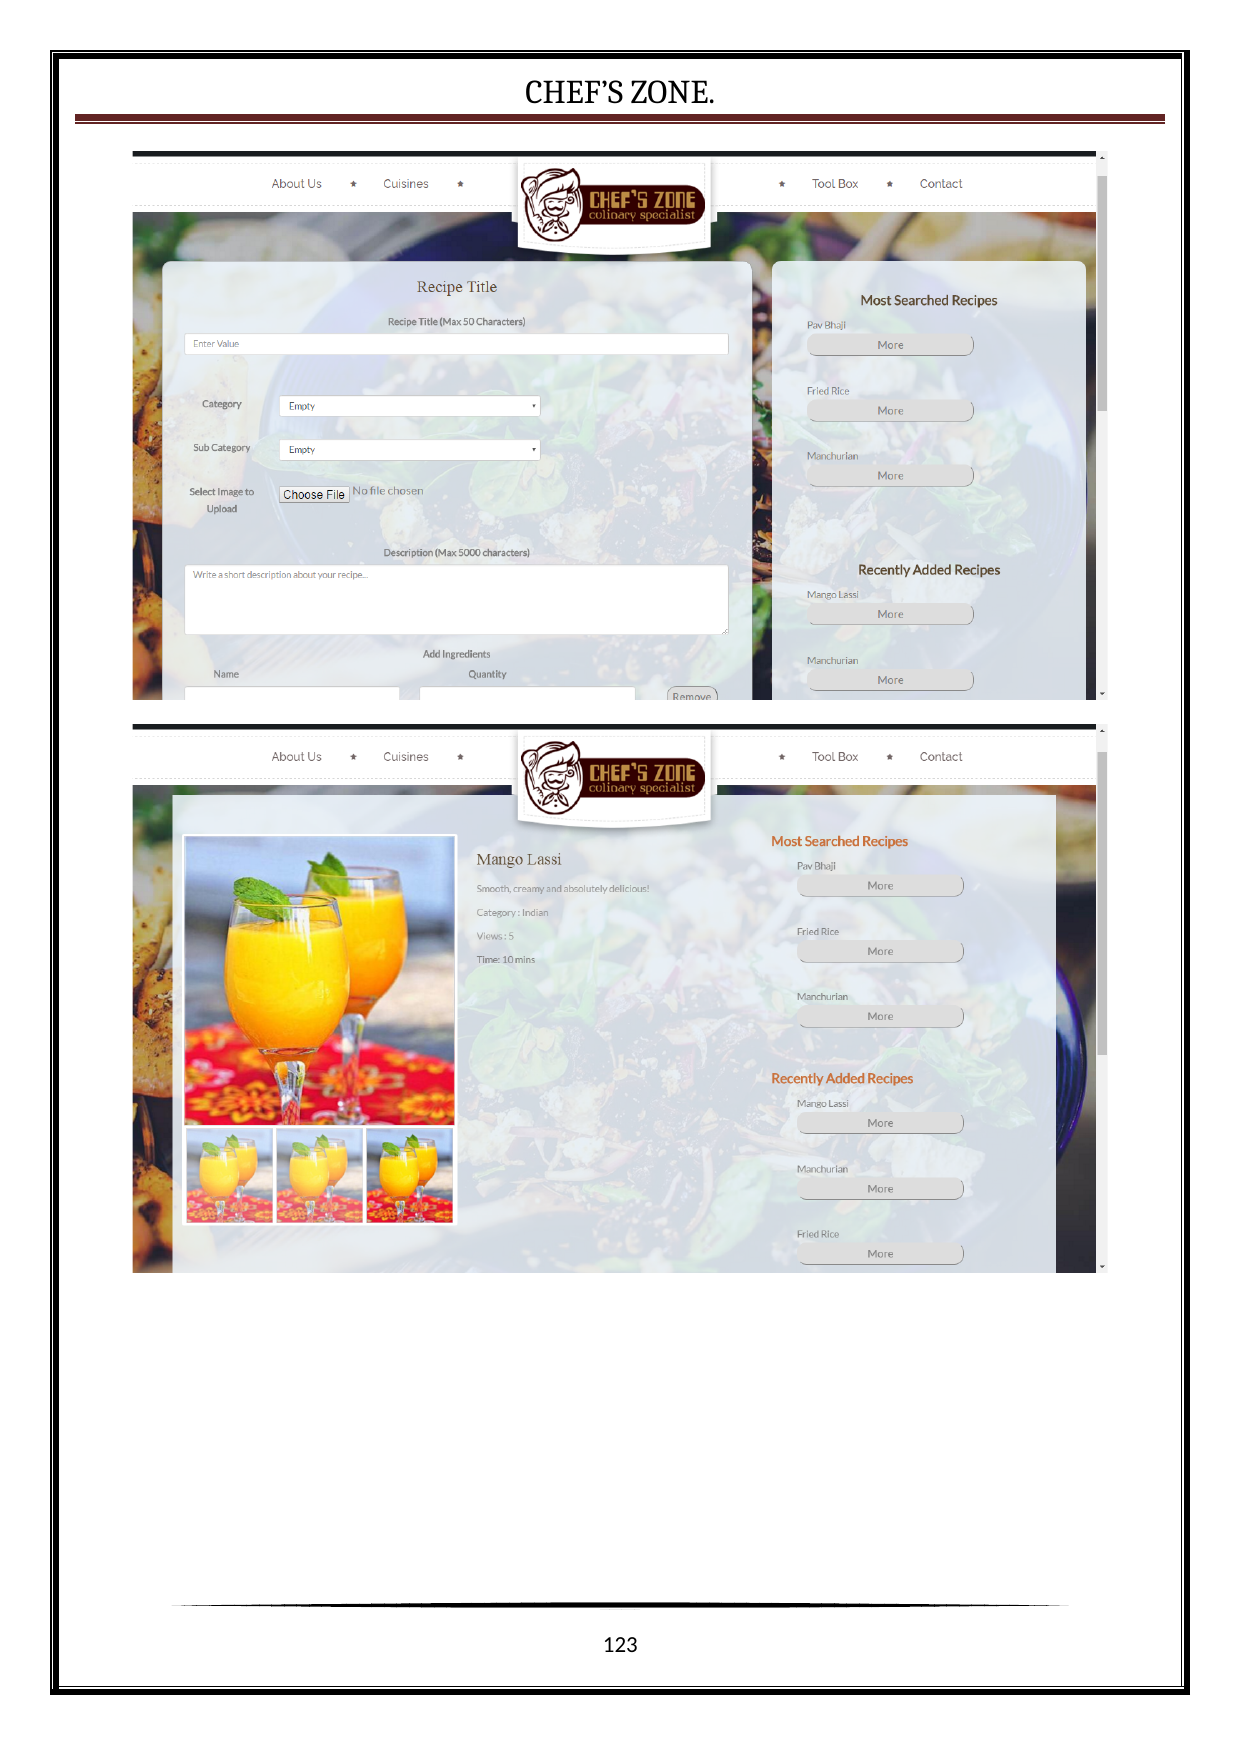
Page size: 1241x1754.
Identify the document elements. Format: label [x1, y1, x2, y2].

picture [171, 1601, 1069, 1610]
picture [132, 151, 1108, 700]
picture [132, 724, 1108, 1273]
